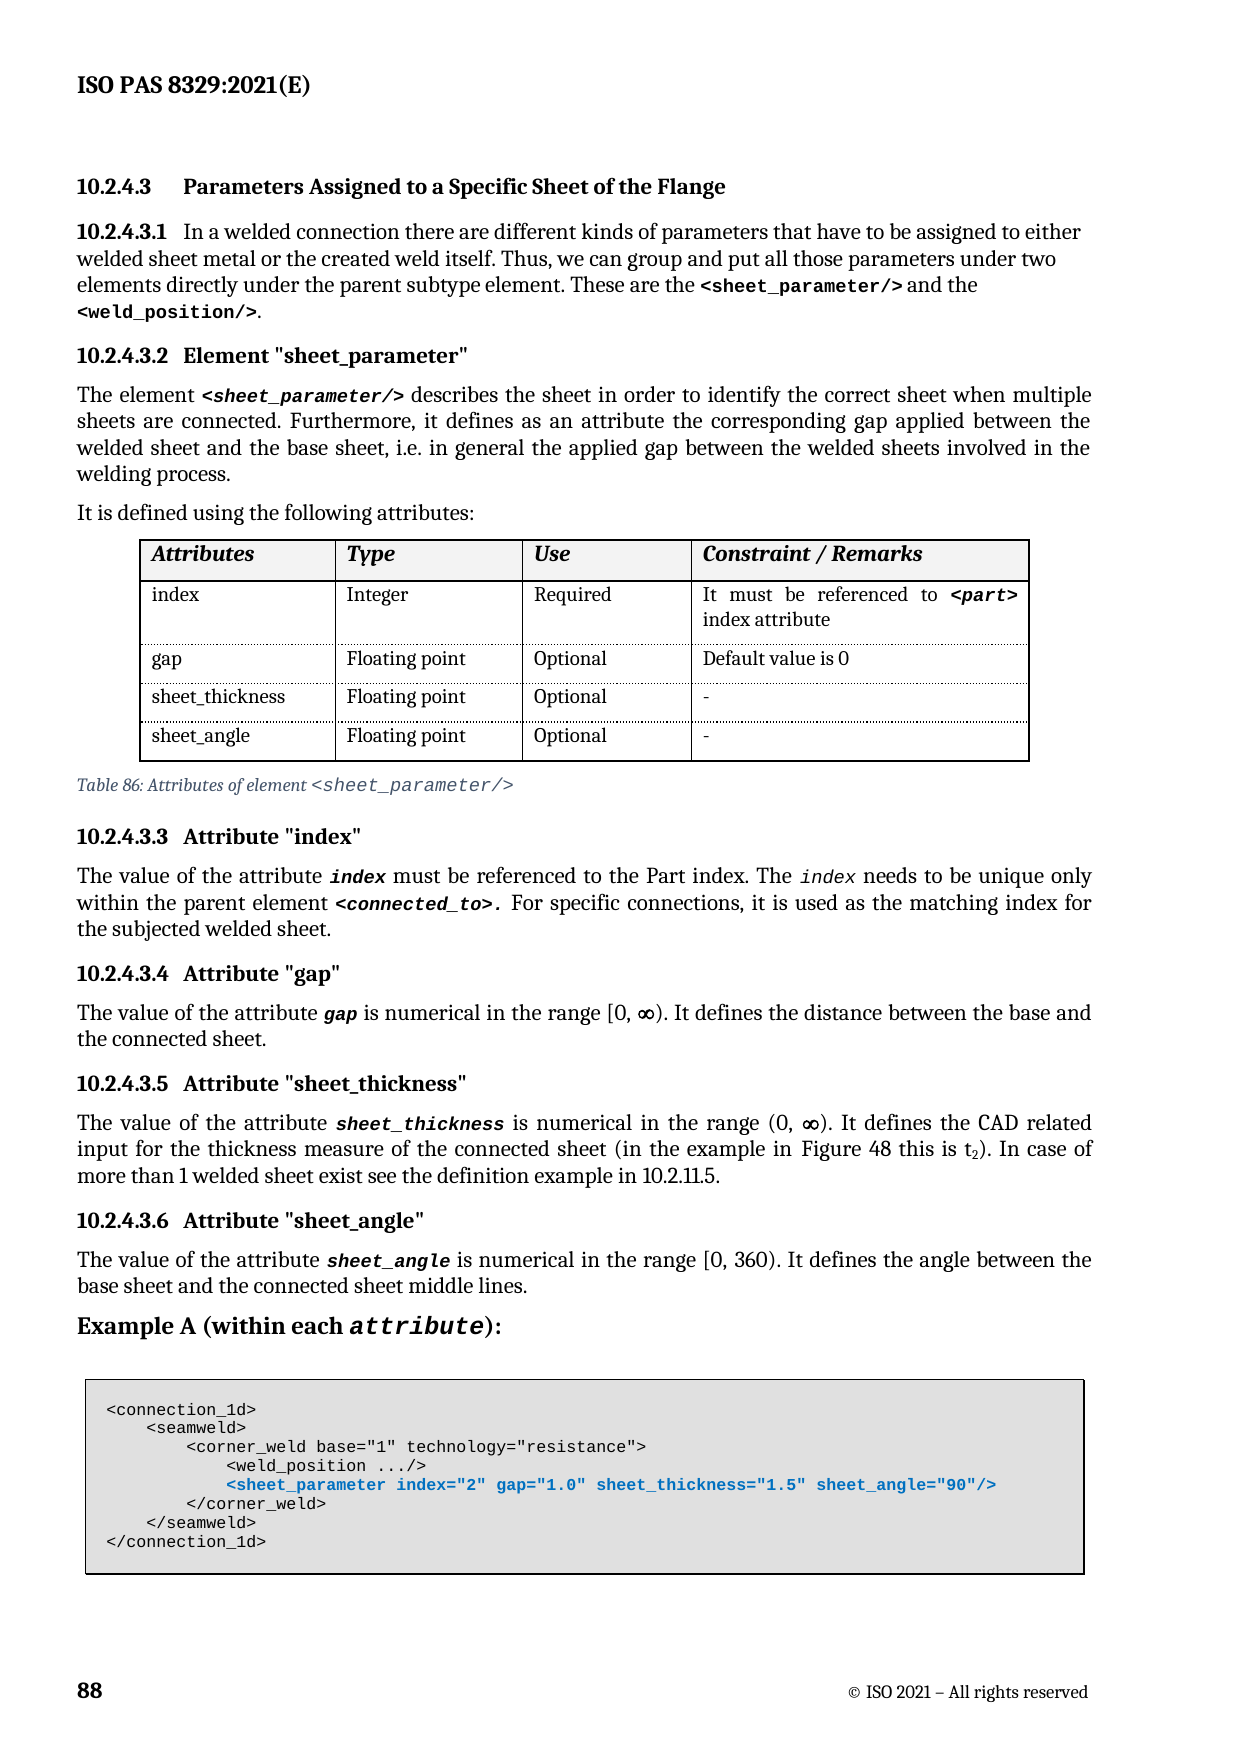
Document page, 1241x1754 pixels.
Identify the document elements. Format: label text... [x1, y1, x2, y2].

text The value of the attribute sheet_angle is numerical in the range [0, 360). It defines the angle between the base sheet and the connected sheet middle lines. [77, 1247, 1092, 1299]
text </connection_1d> [86, 1530, 1083, 1549]
text </seamweld> [86, 1511, 1083, 1530]
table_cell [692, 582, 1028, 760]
text It is defined using the following attributes: [77, 500, 1092, 526]
text <seamweld> [86, 1417, 1083, 1436]
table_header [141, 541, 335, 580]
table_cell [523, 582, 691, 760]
text <corner_weld base="1" technology="resistance"> [86, 1436, 1083, 1455]
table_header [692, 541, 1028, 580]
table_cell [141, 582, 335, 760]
subtitle Attribute "sheet_thickness" [77, 1071, 1092, 1097]
subtitle Attribute "gap" [77, 961, 1092, 987]
subtitle Parameters Assigned to a Specific Sheet of the Flange [77, 174, 1092, 200]
text The value of the attribute sheet_thickness is numerical in the range (0, ). It defines the CAD related input for the thickness measure of the connected sheet (in the example in Figure 48 this is t2). In case of more than 1 welded sheet exist see the definition example in 10.2.11.5. [77, 1110, 1092, 1189]
text Table 86: Attributes of element <sheet_parameter/> [77, 774, 1092, 797]
text </corner_weld> [86, 1492, 1083, 1511]
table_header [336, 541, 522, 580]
subtitle Attribute "index" [77, 824, 1092, 850]
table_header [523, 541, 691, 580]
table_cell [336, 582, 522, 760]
text <weld_position .../> [86, 1455, 1083, 1473]
text <sheet_parameter index="2" gap="1.0" sheet_thickness="1.5" sheet_angle="90"/> [86, 1473, 1083, 1492]
text <connection_1d> [86, 1398, 1083, 1417]
subtitle In a welded connection there are different kinds of parameters that have to be assigned to either welded sheet metal or the created weld itself. Thus, we can group and put all those parameters under two elements directly under the parent subtype element. These are the <sheet_parameter/> and the <weld_position/>. [77, 219, 1092, 324]
subtitle Attribute "sheet_angle" [77, 1208, 1092, 1234]
subtitle Element "sheet_parameter" [77, 343, 1092, 369]
text Example A (within each attribute): [77, 1312, 1092, 1342]
text The value of the attribute gap is numerical in the range [0, ). It defines the distance between the base and the connected sheet. [77, 999, 1092, 1052]
text The element <sheet_parameter/> describes the sheet in order to identify the correct sheet when multiple sheets are connected. Furthermore, it defines as an attribute the corresponding gap applied between the welded sheet and the base sheet, i.e. in general the applied gap between the welded sheets involved in the welding process. [77, 382, 1092, 487]
text The value of the attribute index must be referenced to the Part index. The index needs to be unique only within the parent element <connected_to>. For specific connections, it is used as the matching index for the subjected welded sheet. [77, 863, 1092, 942]
